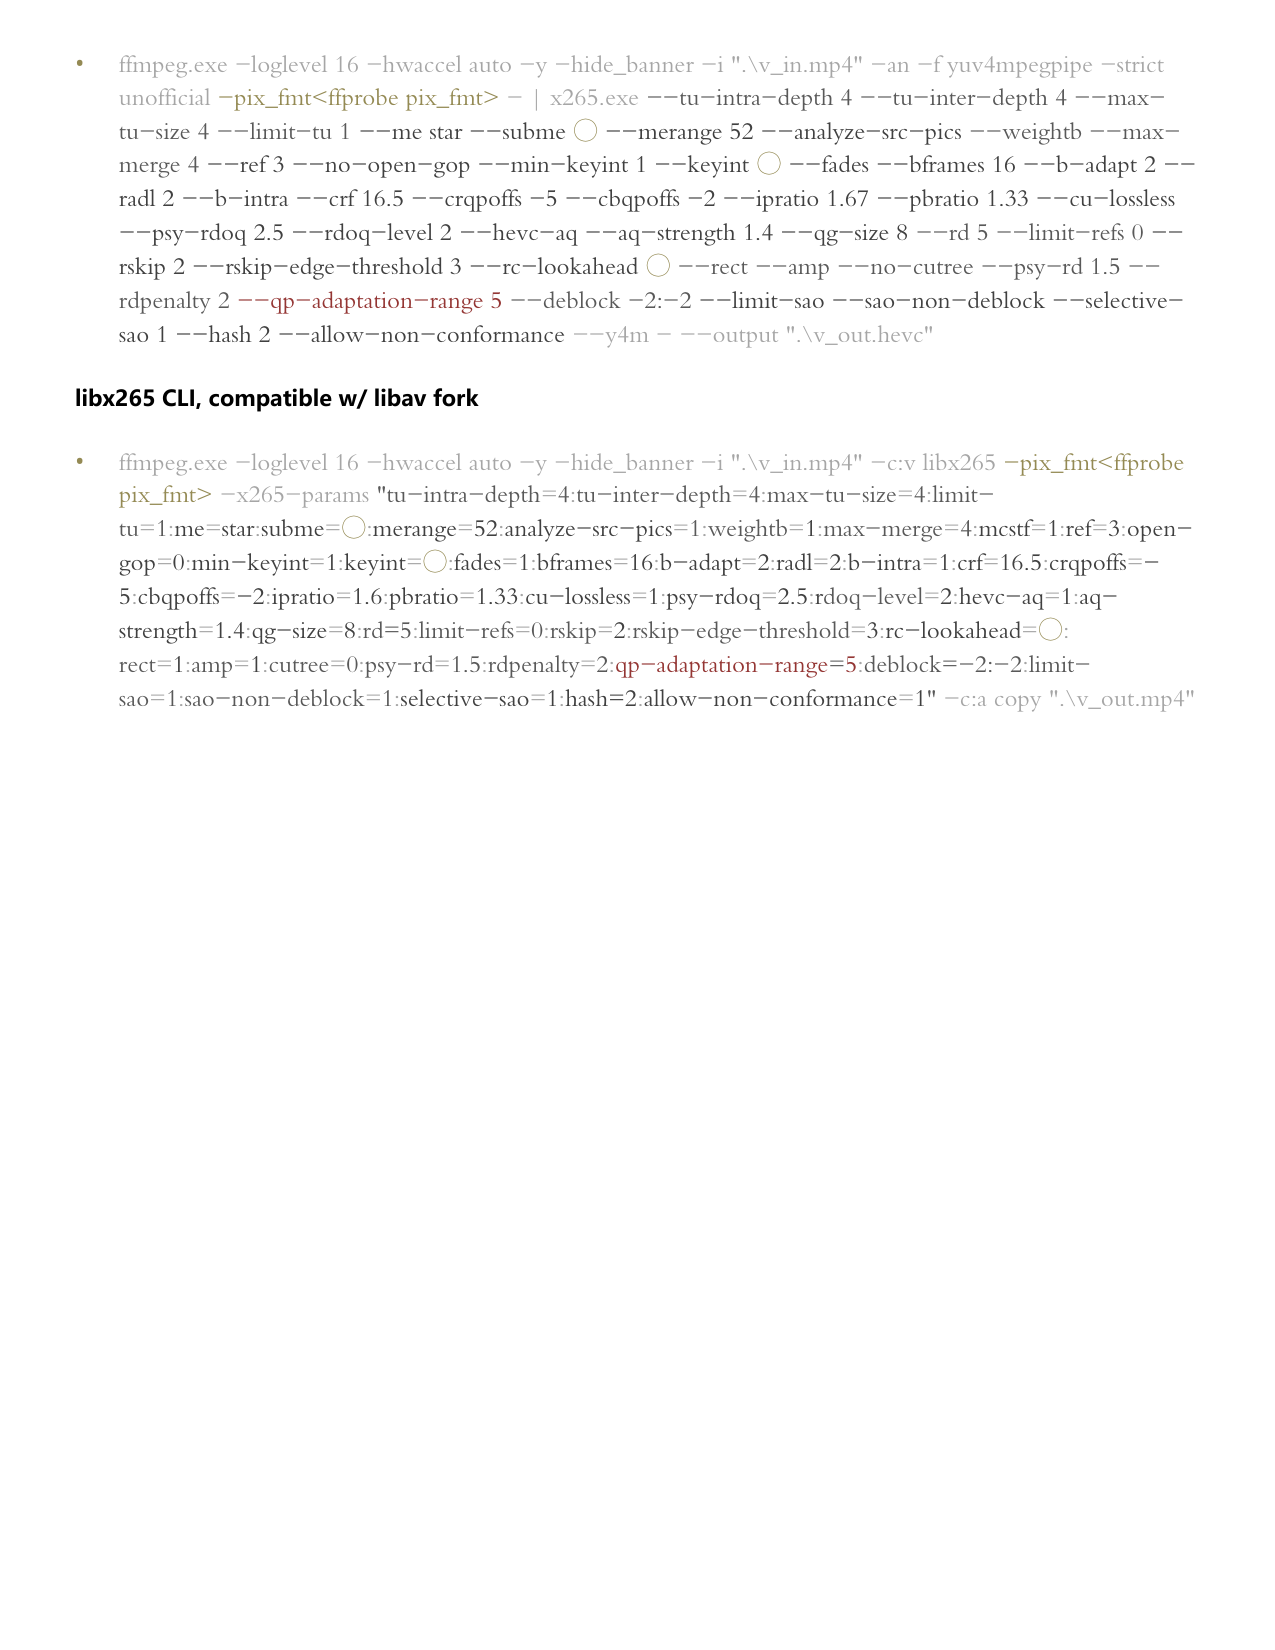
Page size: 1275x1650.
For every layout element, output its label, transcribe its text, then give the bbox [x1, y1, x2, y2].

list ffmpeg.exe -loglevel 16 -hwaccel auto -y -hide_banner -i ".\v_in.mp4" -an -f yuv4mpegpipe -strict unofficial -pix_fmt<ffprobe pix_fmt> - | x265.exe --tu-intra-depth 4 --tu-inter-depth 4 --max-tu-size 4 --limit-tu 1 --me star --subme 〇 --merange 52 --analyze-src-pics --weightb --max-merge 4 --ref 3 --no-open-gop --min-keyint 1 --keyint 〇 --fades --bframes 16 --b-adapt 2 --radl 2 --b-intra --crf 16.5 --crqpoffs -5 --cbqpoffs -2 --ipratio 1.67 --pbratio 1.33 --cu-lossless --psy-rdoq 2.5 --rdoq-level 2 --hevc-aq --aq-strength 1.4 --qg-size 8 --rd 5 --limit-refs 0 --rskip 2 --rskip-edge-threshold 3 --rc-lookahead 〇 --rect --amp --no-cutree --psy-rd 1.5 --rdpenalty 2 --qp-adaptation-range 5 --deblock -2:-2 --limit-sao --sao-non-deblock --selective-sao 1 --hash 2 --allow-non-conformance --y4m - --output ".\v_out.hevc" [75, 46, 1200, 352]
text libx265 CLI, compatible w/ libav fork [75, 381, 1200, 415]
list ffmpeg.exe -loglevel 16 -hwaccel auto -y -hide_banner -i ".\v_in.mp4" -c:v libx265 -pix_fmt<ffprobe pix_fmt> -x265-params "tu-intra-depth=4:tu-inter-depth=4:max-tu-size=4:limit-tu=1:me=star:subme=〇:merange=52:analyze-src-pics=1:weightb=1:max-merge=4:mcstf=1:ref=3:open-gop=0:min-keyint=1:keyint=〇:fades=1:bframes=16:b-adapt=2:radl=2:b-intra=1:crf=16.5:crqpoffs=-5:cbqpoffs=-2:ipratio=1.6:pbratio=1.33:cu-lossless=1:psy-rdoq=2.5:rdoq-level=2:hevc-aq=1:aq-strength=1.4:qg-size=8:rd=5:limit-refs=0:rskip=2:rskip-edge-threshold=3:rc-lookahead=〇:rect=1:amp=1:cutree=0:psy-rd=1.5:rdpenalty=2:qp-adaptation-range=5:deblock=-2:-2:limit-sao=1:sao-non-deblock=1:selective-sao=1:hash=2:allow-non-conformance=1" -c:a copy ".\v_out.mp4" [75, 444, 1200, 716]
